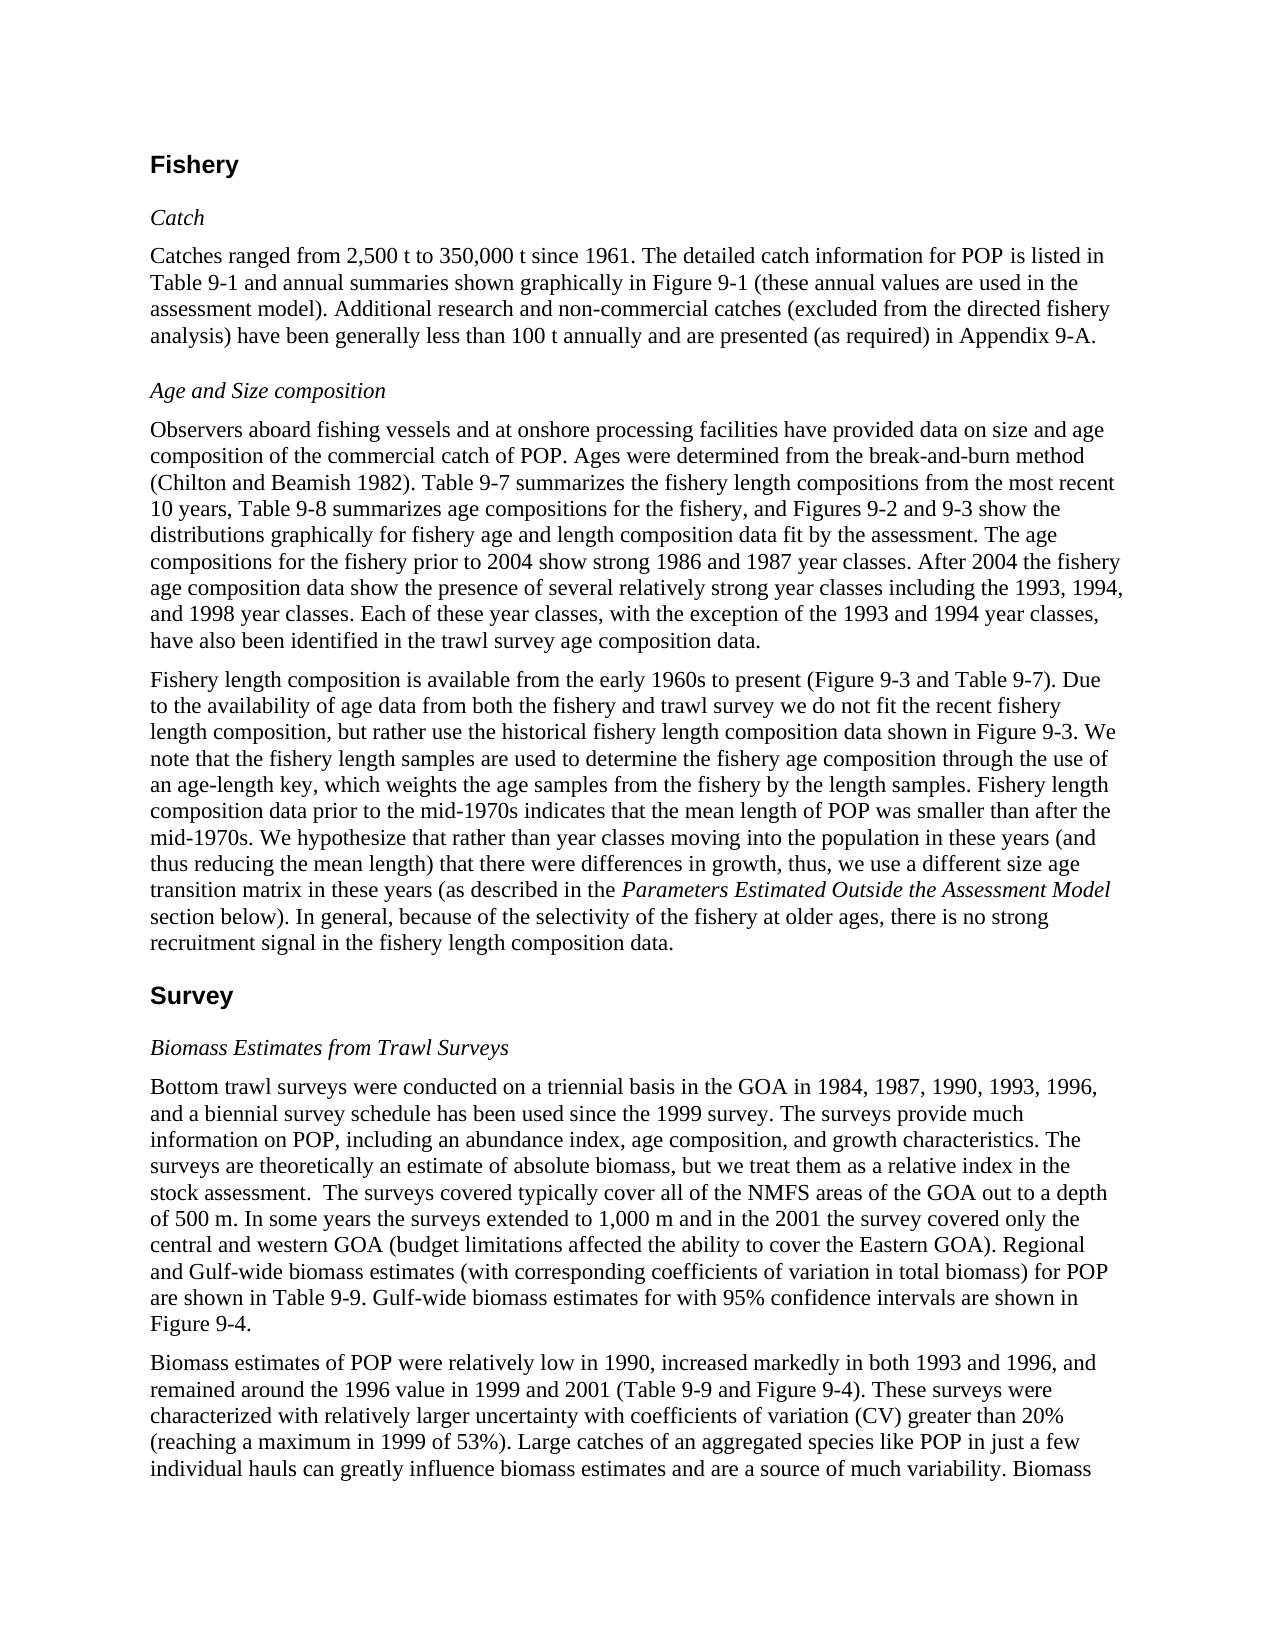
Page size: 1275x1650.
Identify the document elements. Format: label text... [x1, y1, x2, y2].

subtitle Catch [150, 204, 1125, 230]
subtitle Biomass Estimates from Trawl Surveys [150, 1034, 1125, 1061]
text Observers aboard fishing vessels and at onshore processing facilities have provided data on size and age composition of the commercial catch of POP. Ages were determined from the break-and-burn method (Chilton and Beamish 1982). Table 9-7 summarizes the fishery length compositions from the most recent 10 years, Table 9-8 summarizes age compositions for the fishery, and Figures 9-2 and 9-3 show the distributions graphically for fishery age and length composition data fit by the assessment. The age compositions for the fishery prior to 2004 show strong 1986 and 1987 year classes. After 2004 the fishery age composition data show the presence of several relatively strong year classes including the 1993, 1994, and 1998 year classes. Each of these year classes, with the exception of the 1993 and 1994 year classes, have also been identified in the trawl survey age composition data. [150, 416, 1125, 653]
text Catches ranged from 2,500 t to 350,000 t since 1961. The detailed catch information for POP is listed in Table 9-1 and annual summaries shown graphically in Figure 9-1 (these annual values are used in the assessment model). Additional research and non-commercial catches (excluded from the directed fishery analysis) have been generally less than 100 t annually and are presented (as required) in Appendix 9-A. [150, 243, 1125, 348]
subtitle Survey [150, 981, 1125, 1009]
subtitle Age and Size composition [150, 377, 1125, 403]
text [150, 1349, 1125, 1481]
text Fishery length composition is available from the early 1960s to present (Figure 9-3 and Table 9-7). Due to the availability of age data from both the fishery and trawl survey we do not fit the recent fishery length composition, but rather use the historical fishery length composition data shown in Figure 9-3. We note that the fishery length samples are used to determine the fishery age composition through the use of an age-length key, which weights the age samples from the fishery by the length samples. Fishery length composition data prior to the mid-1970s indicates that the mean length of POP was smaller than after the mid-1970s. We hypothesize that rather than year classes moving into the population in these years (and thus reducing the mean length) that there were differences in growth, thus, we use a different size age transition matrix in these years (as described in the Parameters Estimated Outside the Assessment Model section below). In general, because of the selectivity of the fishery at older ages, there is no strong recruitment signal in the fishery length composition data. [150, 666, 1125, 956]
text Bottom trawl surveys were conducted on a triennial basis in the GOA in 1984, 1987, 1990, 1993, 1996, and a biennial survey schedule has been used since the 1999 survey. The surveys provide much information on POP, including an abundance index, age composition, and growth characteristics. The surveys are theoretically an estimate of absolute biomass, but we treat them as a relative index in the stock assessment. The surveys covered typically cover all of the NMFS areas of the GOA out to a depth of 500 m. In some years the surveys extended to 1,000 m and in the 2001 the survey covered only the central and western GOA (budget limitations affected the ability to cover the Eastern GOA). Regional and Gulf-wide biomass estimates (with corresponding coefficients of variation in total biomass) for POP are shown in Table 9-9. Gulf-wide biomass estimates for with 95% confidence intervals are shown in Figure 9-4. [150, 1073, 1125, 1337]
subtitle Fishery [150, 150, 1125, 179]
